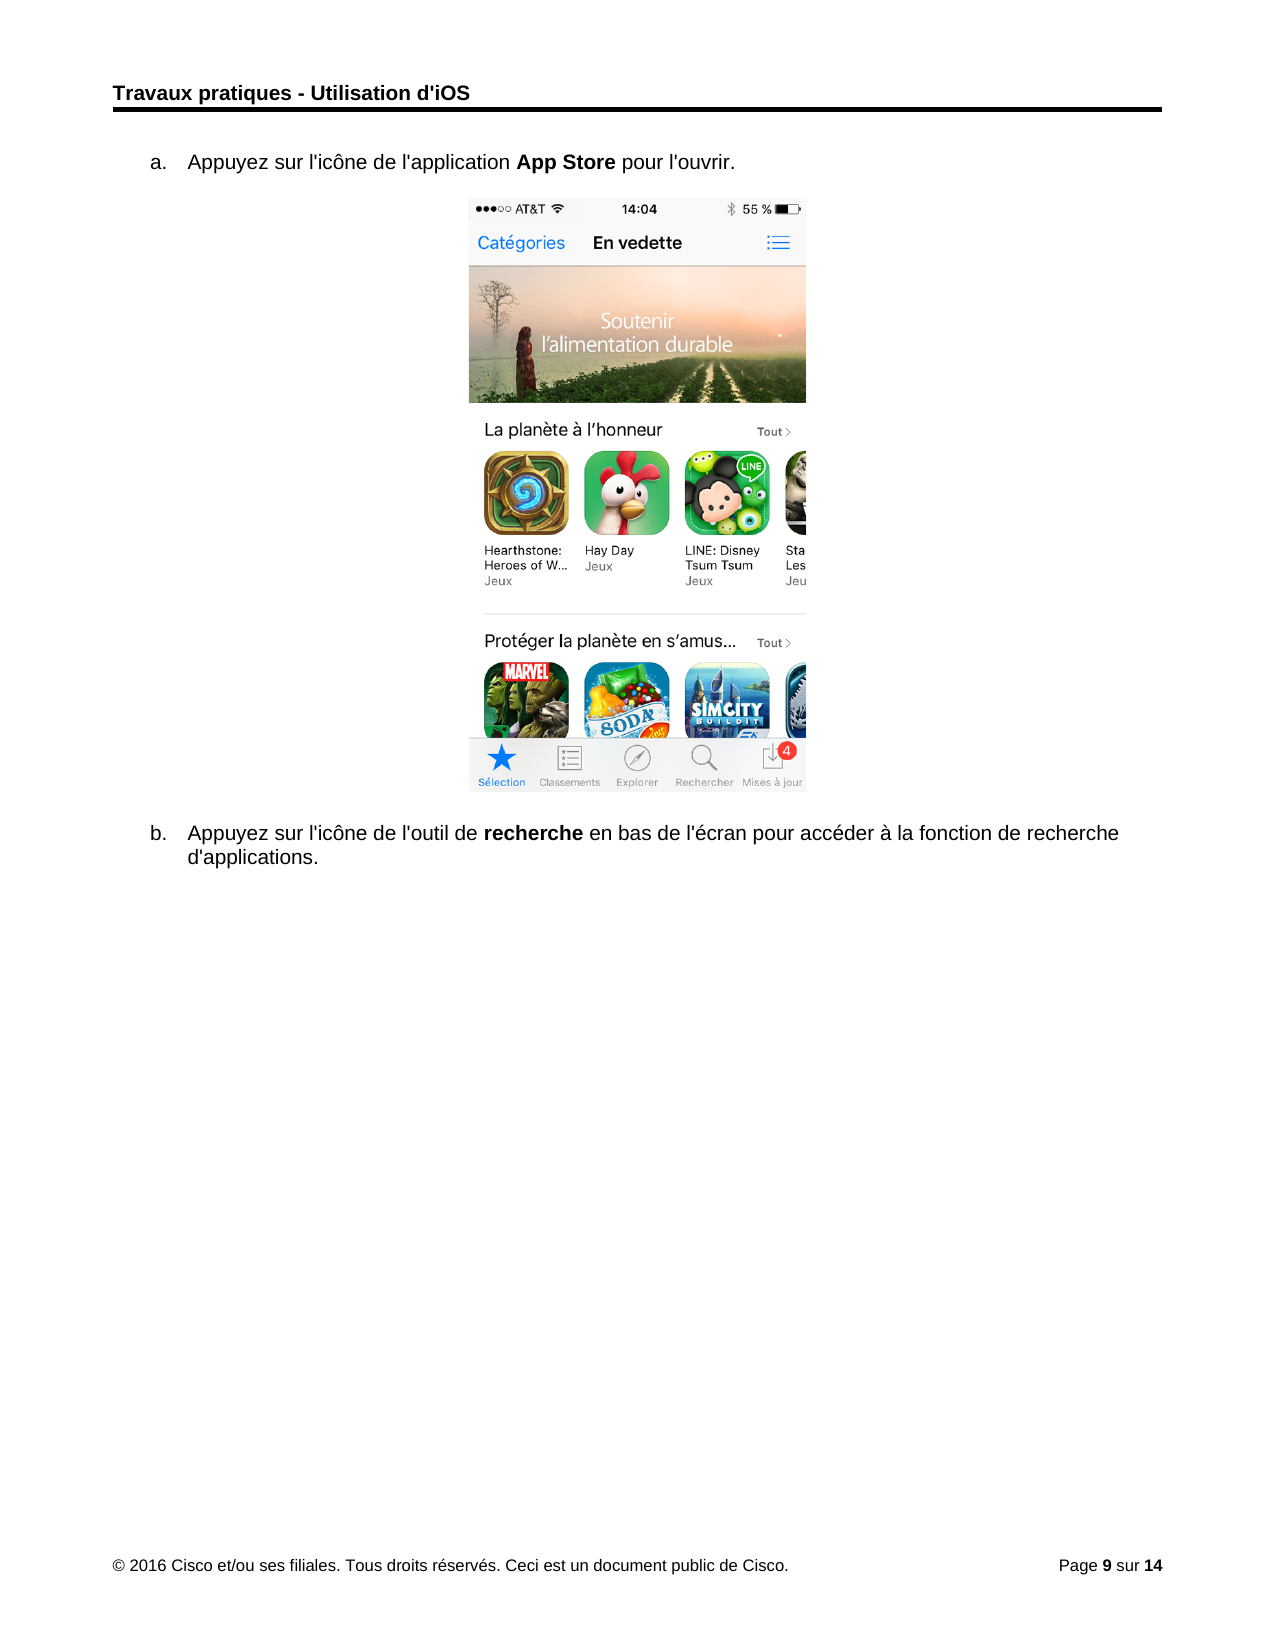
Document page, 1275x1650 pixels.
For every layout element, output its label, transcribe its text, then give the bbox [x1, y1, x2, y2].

text Appuyez sur l'icône de l'application App Store pour l'ouvrir. [150, 150, 1162, 174]
text Appuyez sur l'icône de l'outil de recherche en bas de l'écran pour accéder à la fonction de recherche d'applications. [150, 821, 1162, 869]
picture [468, 198, 807, 792]
